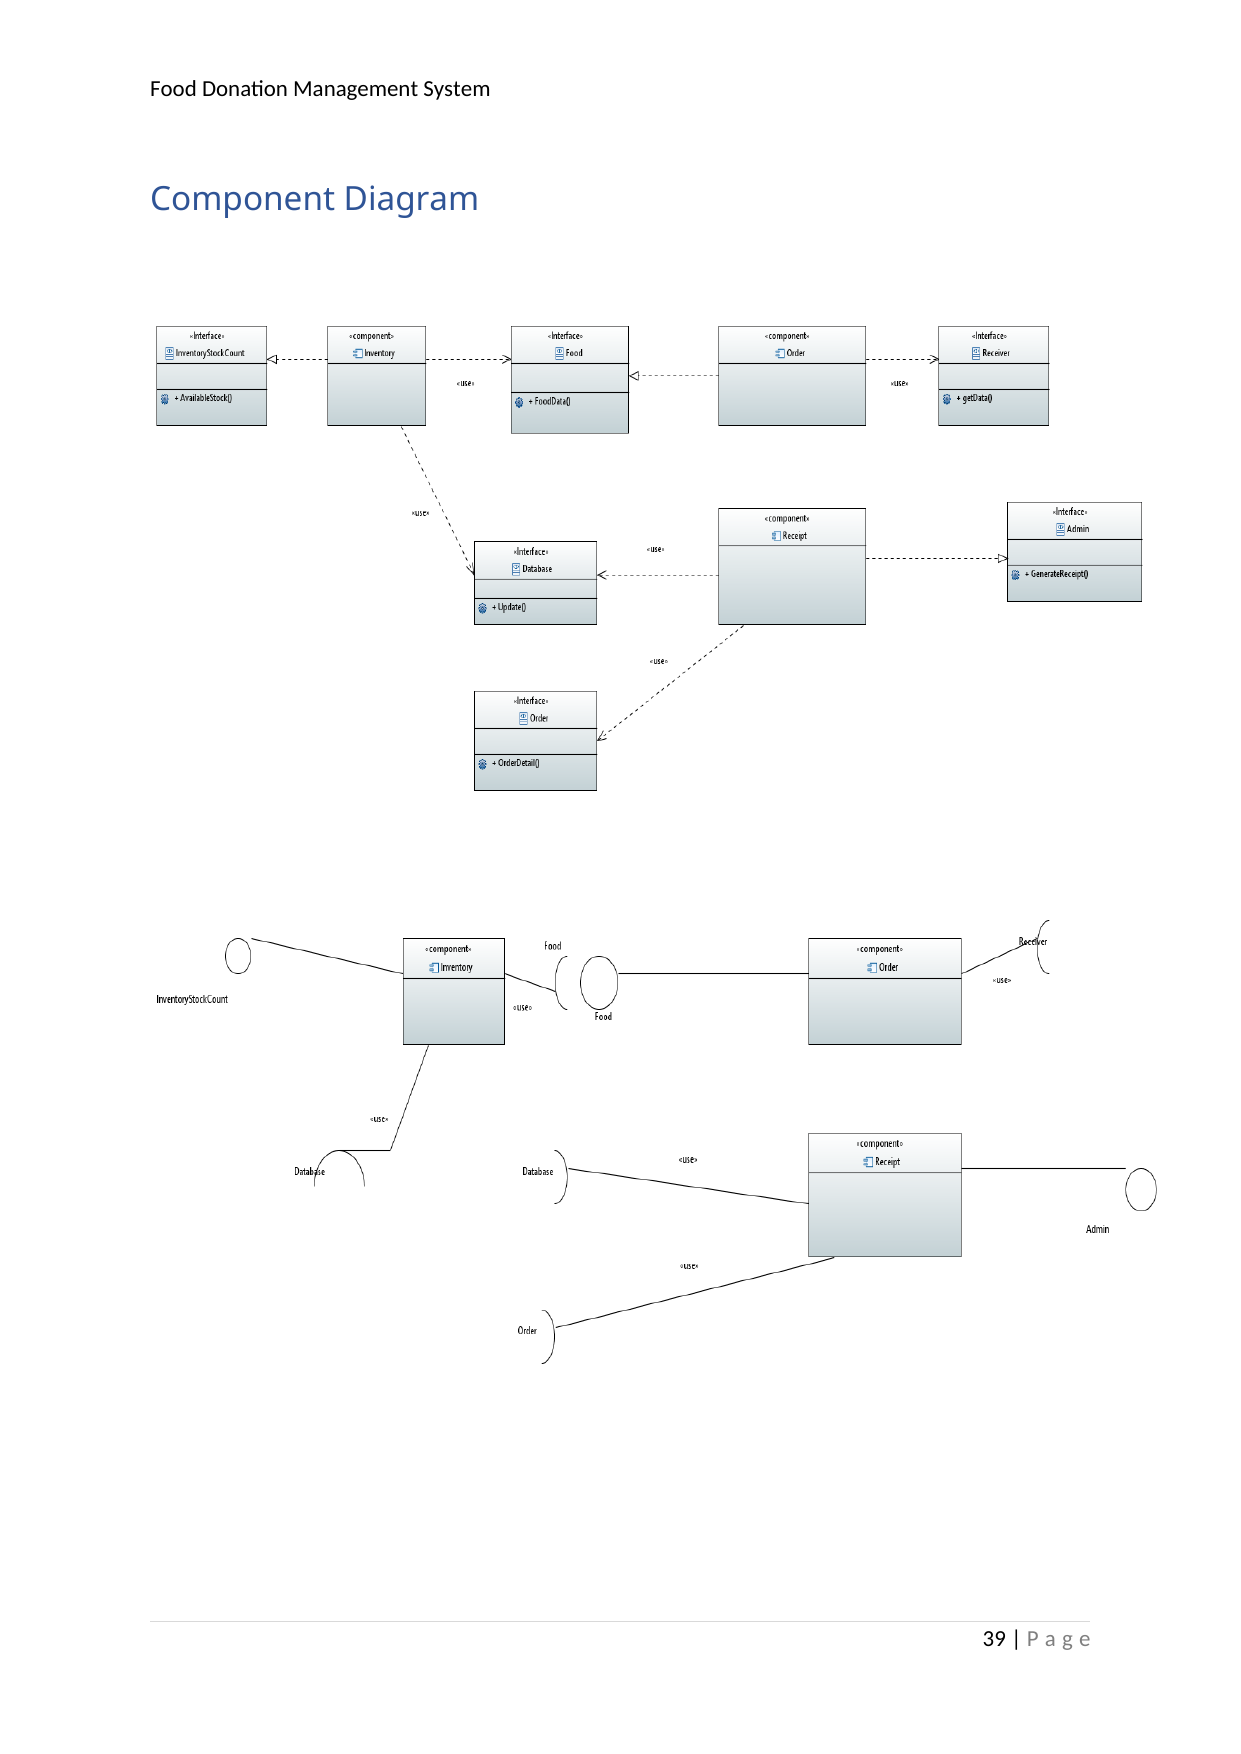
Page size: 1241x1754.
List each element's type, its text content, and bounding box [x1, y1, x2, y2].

subtitle Component Diagram [150, 175, 1090, 220]
picture [150, 317, 1148, 799]
picture [150, 911, 1169, 1372]
